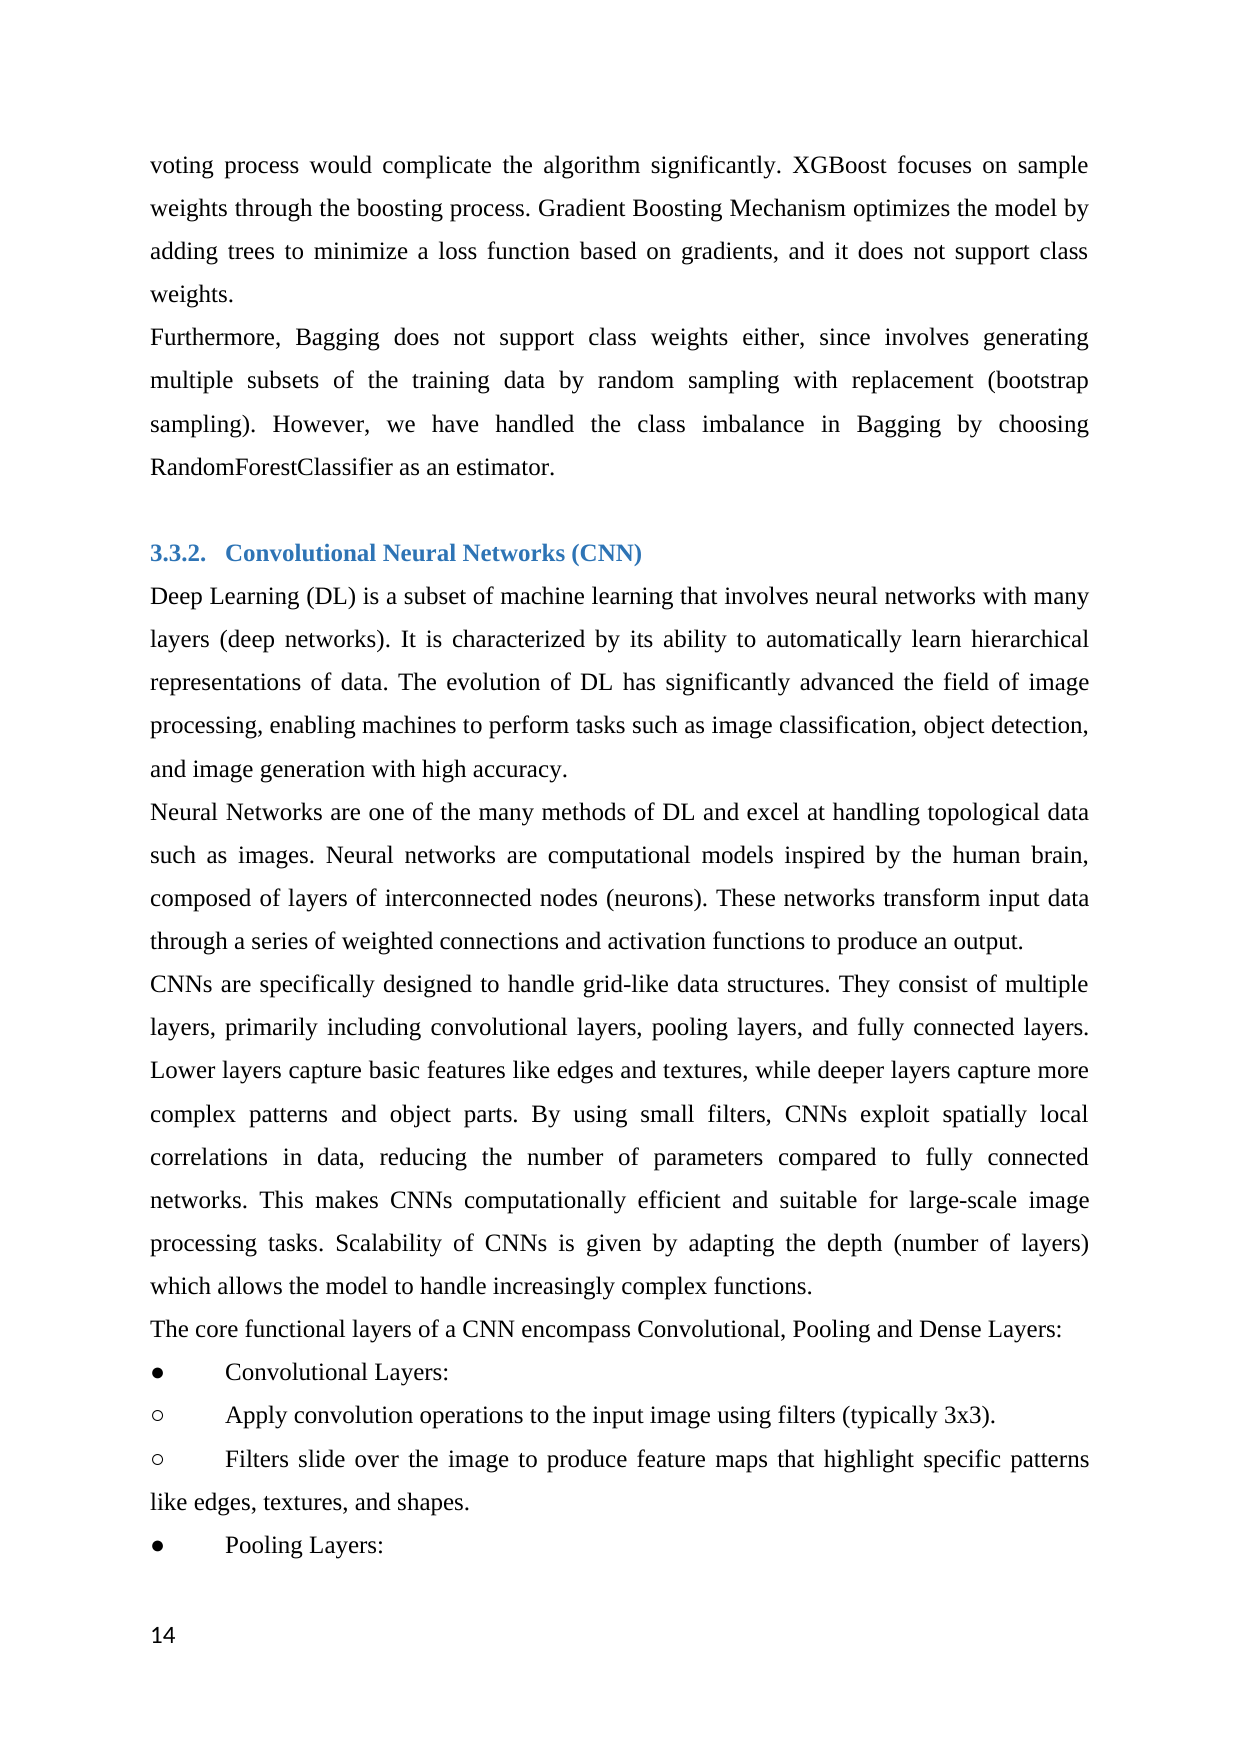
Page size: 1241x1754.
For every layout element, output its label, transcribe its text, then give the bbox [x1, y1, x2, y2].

text Furthermore, Bagging does not support class weights either, since involves generating multiple subsets of the training data by random sampling with replacement (bootstrap sampling). However, we have handled the class imbalance in Bagging by choosing RandomForestClassifier as an estimator. [150, 322, 1090, 481]
text Neural Networks are one of the many methods of DL and excel at handling topological data such as images. Neural networks are computational models inspired by the human brain, composed of layers of interconnected nodes (neurons). These networks transform input data through a series of weighted connections and activation functions to produce an output. [150, 797, 1090, 955]
text The core functional layers of a CNN encompass Convolutional, Pooling and Dense Layers: [150, 1314, 1090, 1343]
text ● Convolutional Layers: [150, 1357, 1090, 1386]
list Convolutional Neural Networks (CNN) [150, 538, 1090, 567]
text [150, 150, 1090, 308]
text ○ Filters slide over the image to produce feature maps that highlight specific patterns like edges, textures, and shapes. [150, 1444, 1090, 1516]
text CNNs are specifically designed to handle grid-like data structures. They consist of multiple layers, primarily including convolutional layers, pooling layers, and fully connected layers. Lower layers capture basic features like edges and textures, while deeper layers capture more complex patterns and object parts. By using small filters, CNNs exploit spatially local correlations in data, reducing the number of parameters compared to fully connected networks. This makes CNNs computationally efficient and suitable for large-scale image processing tasks. Scalability of CNNs is given by adapting the depth (number of layers) which allows the model to handle increasingly complex functions. [150, 969, 1090, 1300]
text ○ Apply convolution operations to the input image using filters (typically 3x3). [150, 1401, 1090, 1429]
text Deep Learning (DL) is a subset of machine learning that involves neural networks with many layers (deep networks). It is characterized by its ability to automatically learn hierarchical representations of data. The evolution of DL has significantly advanced the field of image processing, enabling machines to perform tasks such as image classification, object detection, and image generation with high accuracy. [150, 581, 1090, 782]
text ● Pooling Layers: [150, 1530, 1090, 1559]
